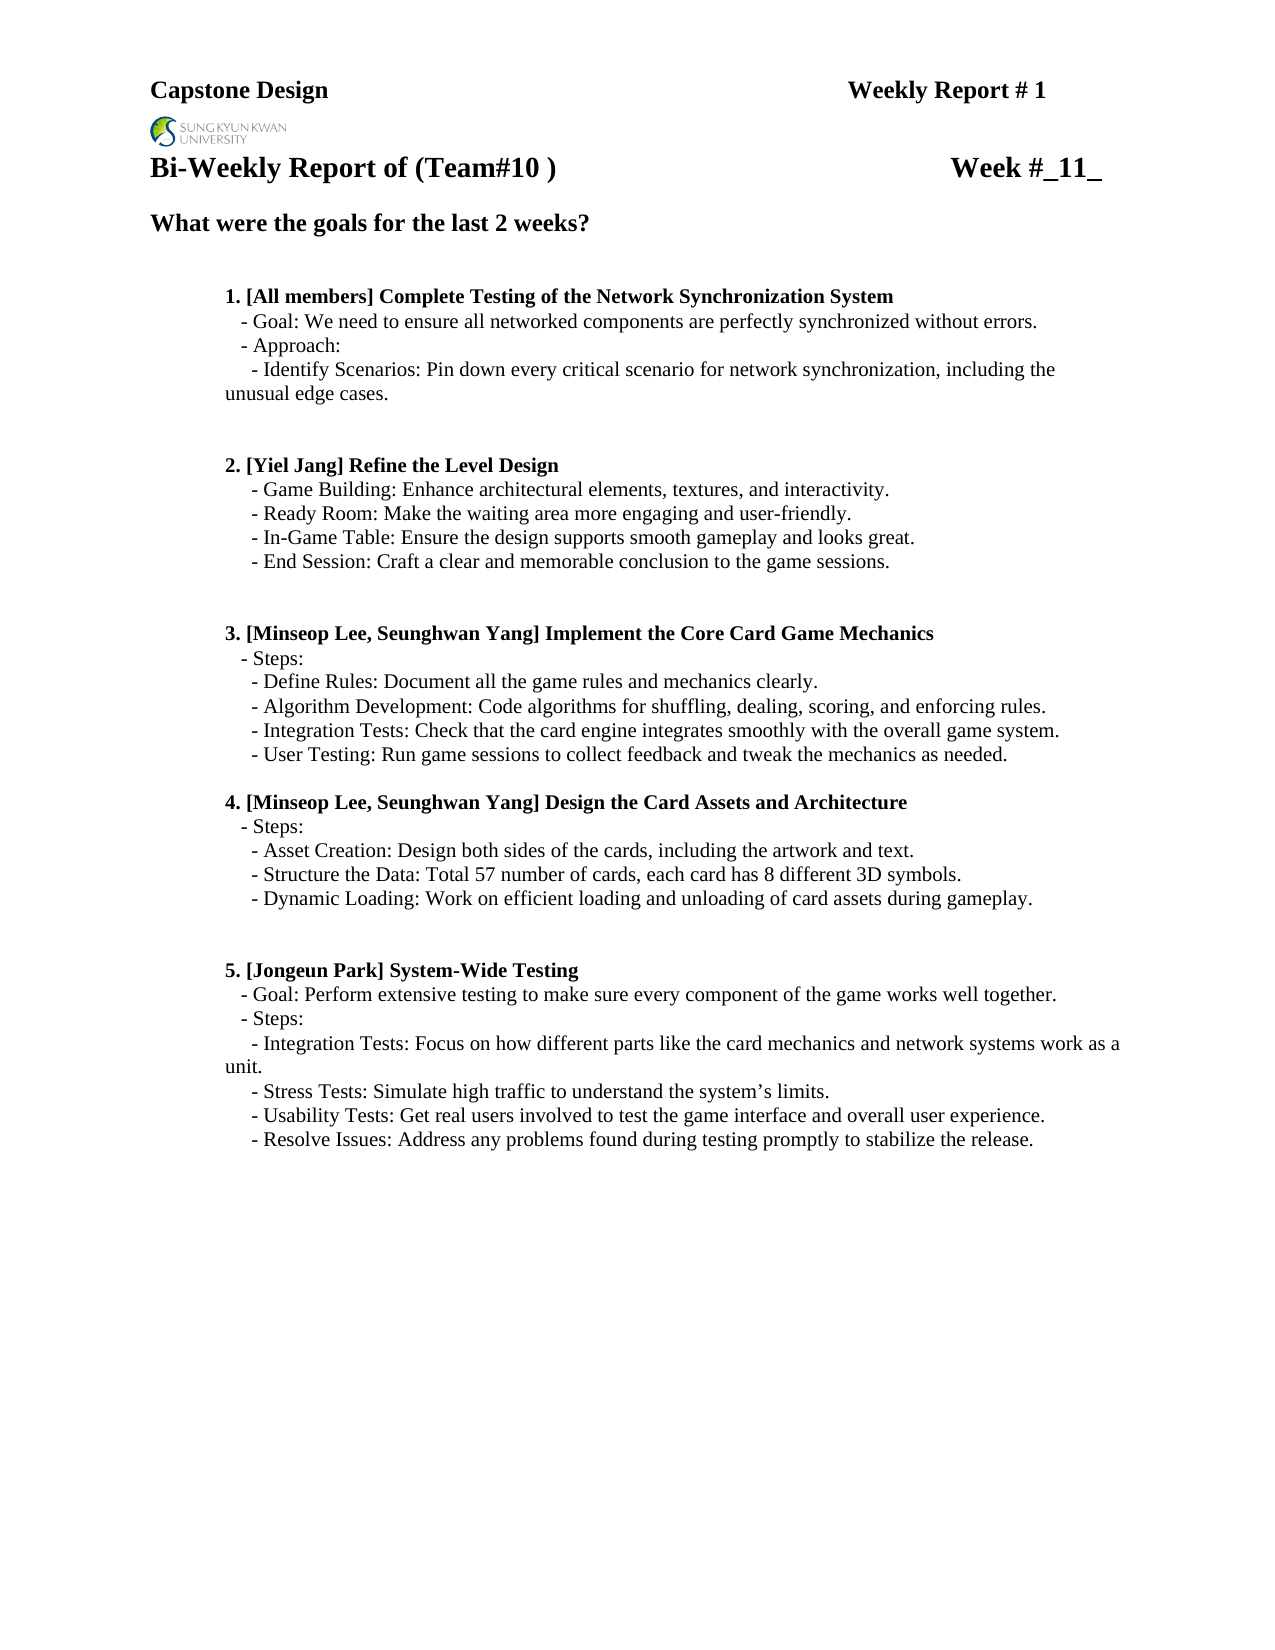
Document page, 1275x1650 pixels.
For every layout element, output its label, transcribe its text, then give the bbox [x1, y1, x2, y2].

text 1. [All members] Complete Testing of the Network Synchronization System [225, 284, 1125, 308]
picture [150, 111, 287, 150]
text - Define Rules: Document all the game rules and mechanics clearly. [225, 669, 1125, 693]
text - In-Game Table: Ensure the design supports smooth gameplay and looks great. [225, 525, 1125, 549]
text What were the goals for the last 2 weeks? [150, 208, 1125, 236]
text - Goal: Perform extensive testing to make sure every component of the game works well together. [225, 982, 1125, 1006]
text - Dynamic Loading: Work on efficient loading and unloading of card assets during gameplay. [225, 886, 1125, 910]
text - Stress Tests: Simulate high traffic to understand the system’s limits. [225, 1078, 1125, 1103]
text - Structure the Data: Total 57 number of cards, each card has 8 different 3D symbols. [225, 862, 1125, 886]
text - Asset Creation: Design both sides of the cards, including the artwork and text. [225, 838, 1125, 862]
text - Usability Tests: Get real users involved to test the game interface and overall user experience. [225, 1103, 1125, 1127]
text - Ready Room: Make the waiting area more engaging and user-friendly. [225, 501, 1125, 525]
text - Resolve Issues: Address any problems found during testing promptly to stabilize the release. [225, 1127, 1125, 1151]
text Bi-Weekly Report of (Team#10 ) Week #_11_ [150, 150, 1125, 183]
text - Identify Scenarios: Pin down every critical scenario for network synchronization, including the unusual edge cases. [225, 357, 1125, 405]
text - Integration Tests: Focus on how different parts like the card mechanics and network systems work as a unit. [225, 1030, 1125, 1078]
text - End Session: Craft a clear and memorable conclusion to the game sessions. [225, 549, 1125, 573]
text 3. [Minseop Lee, Seunghwan Yang] Implement the Core Card Game Mechanics [225, 621, 1125, 645]
text 2. [Yiel Jang] Refine the Level Design [225, 453, 1125, 477]
text - User Testing: Run game sessions to collect feedback and tweak the mechanics as needed. [225, 742, 1125, 766]
text - Goal: We need to ensure all networked components are perfectly synchronized without errors. [225, 308, 1125, 333]
text - Steps: [225, 1006, 1125, 1030]
text - Steps: [225, 645, 1125, 669]
text 4. [Minseop Lee, Seunghwan Yang] Design the Card Assets and Architecture [225, 790, 1125, 814]
text - Steps: [225, 814, 1125, 838]
text 5. [Jongeun Park] System-Wide Testing [225, 958, 1125, 982]
text - Game Building: Enhance architectural elements, textures, and interactivity. [225, 477, 1125, 501]
text - Algorithm Development: Code algorithms for shuffling, dealing, scoring, and enforcing rules. [225, 693, 1125, 718]
text - Integration Tests: Check that the card engine integrates smoothly with the overall game system. [225, 718, 1125, 742]
text - Approach: [225, 333, 1125, 357]
